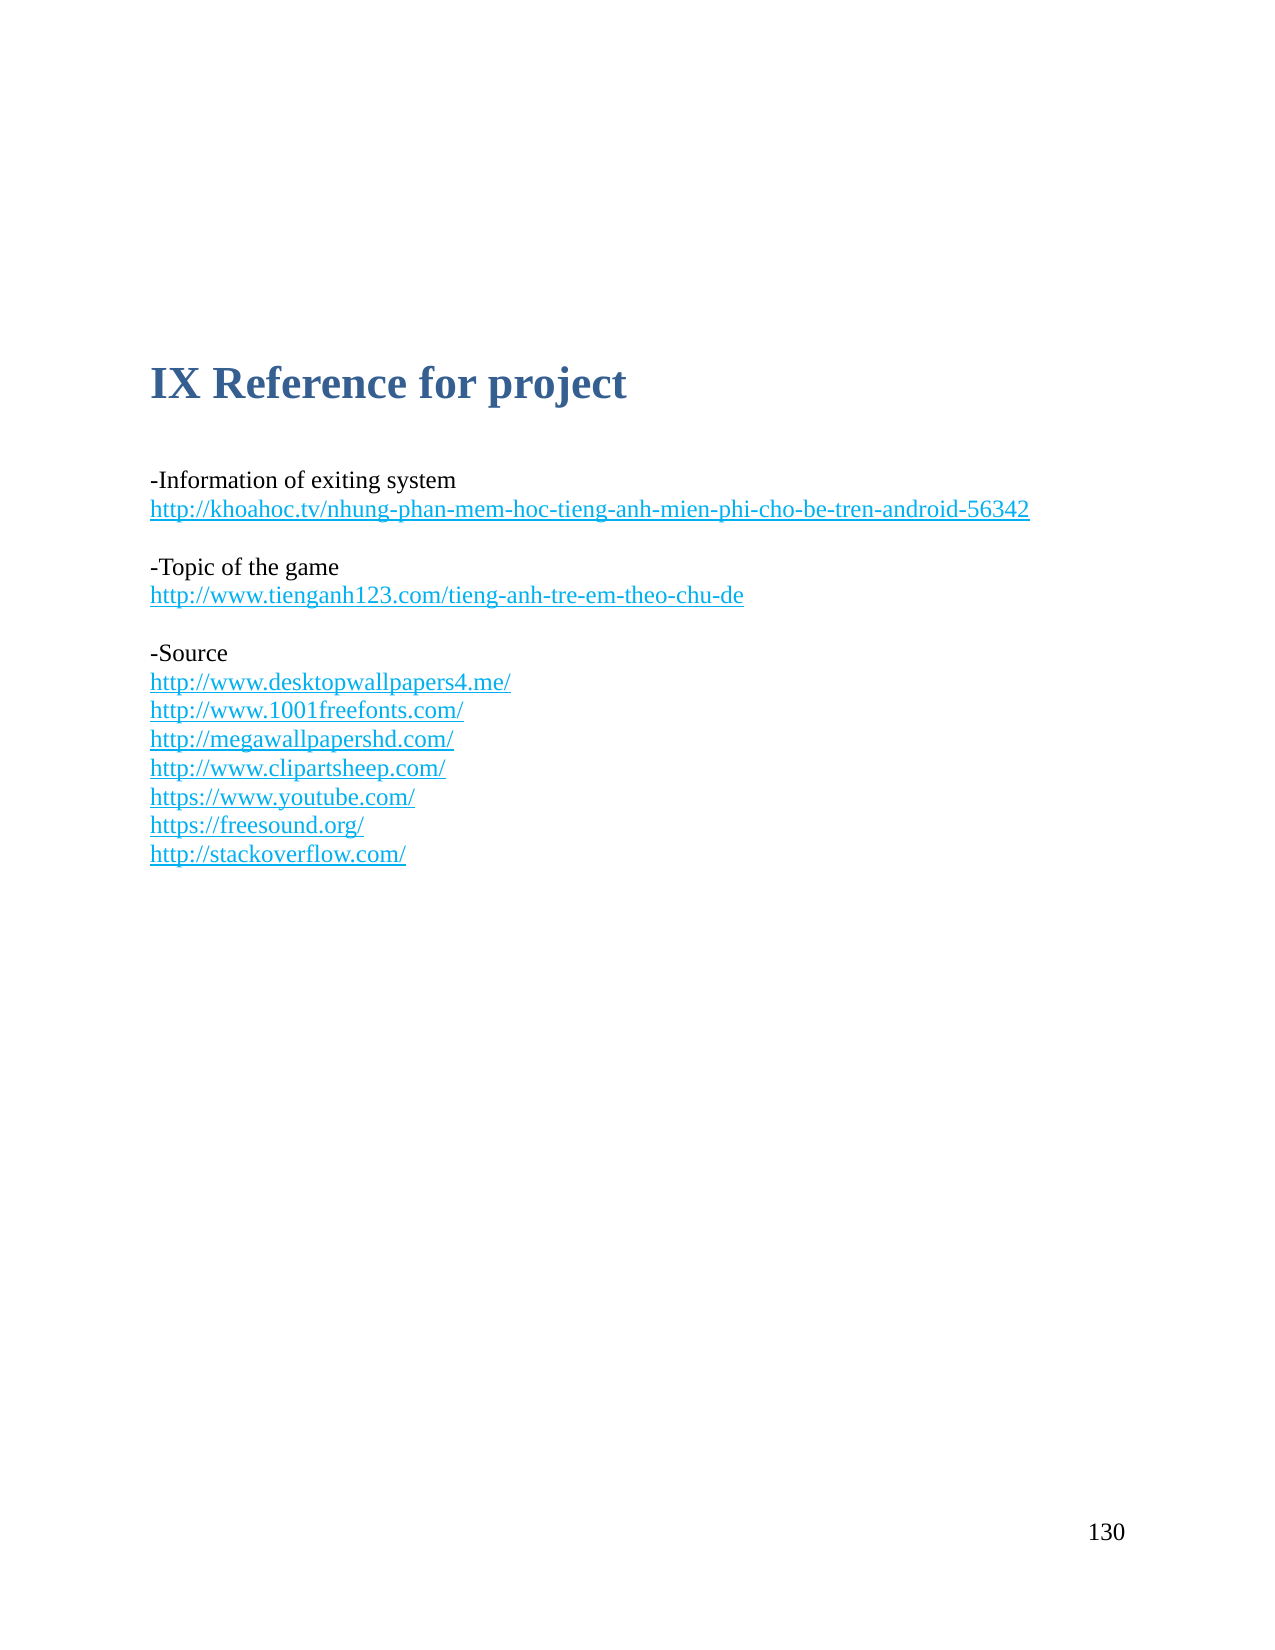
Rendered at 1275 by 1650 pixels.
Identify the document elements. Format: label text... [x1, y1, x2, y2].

text -Source [150, 638, 1125, 667]
text -Information of exiting system [150, 466, 1125, 494]
text http://megawallpapershd.com/ [150, 724, 1125, 753]
subtitle IX Reference for project [150, 355, 1125, 408]
text http://khoahoc.tv/nhung-phan-mem-hoc-tieng-anh-mien-phi-cho-be-tren-android-56342 [150, 494, 1125, 523]
text http://www.clipartsheep.com/ https://www.youtube.com/ [150, 753, 1125, 811]
text http://www.desktopwallpapers4.me/ [150, 667, 1125, 696]
text https://freesound.org/ [150, 811, 1125, 839]
text -Topic of the game [150, 552, 1125, 581]
text http://stackoverflow.com/ [150, 839, 1125, 868]
text http://www.tienganh123.com/tieng-anh-tre-em-theo-chu-de [150, 581, 1125, 609]
text http://www.1001freefonts.com/ [150, 696, 1125, 724]
